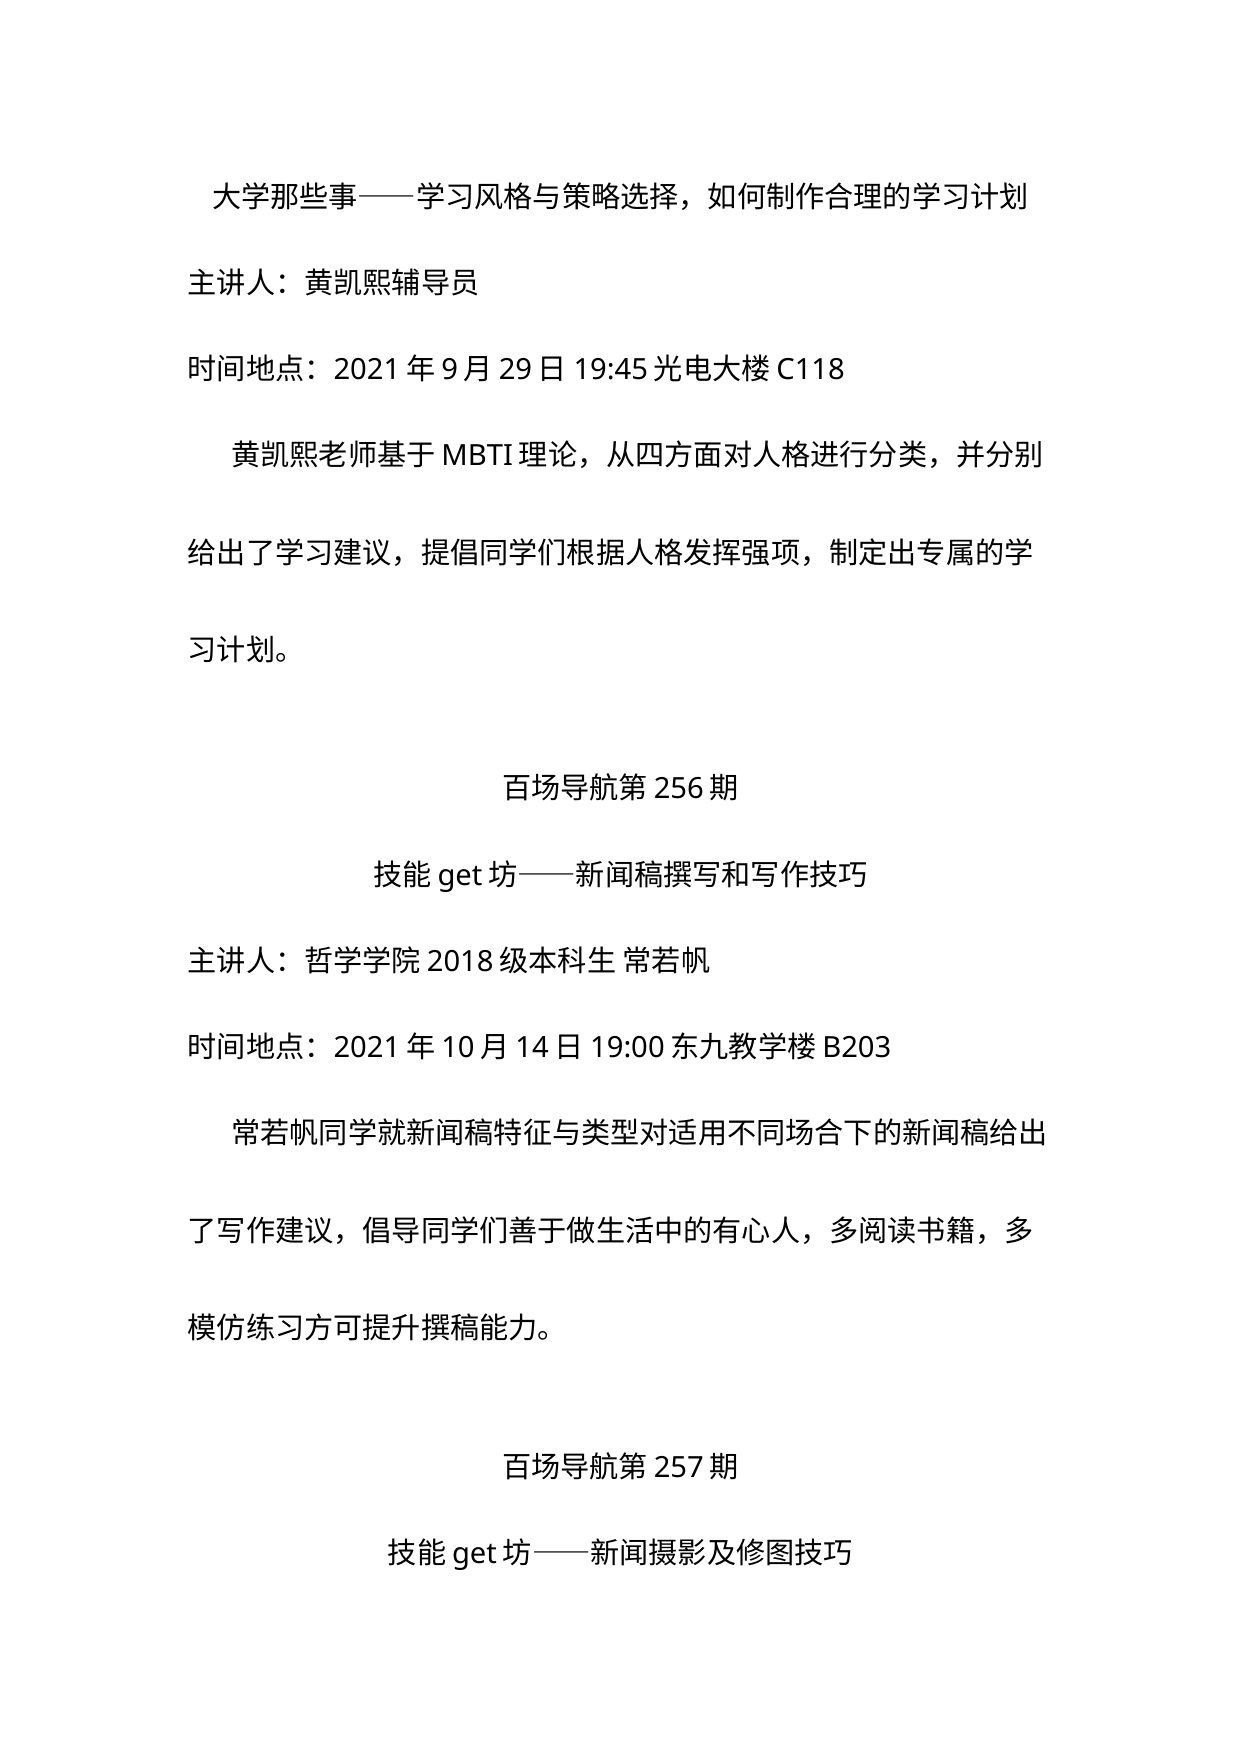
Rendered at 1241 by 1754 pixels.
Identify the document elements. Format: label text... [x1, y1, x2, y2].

text 黄凯熙老师基于MBTI理论，从四方面对人格进行分类，并分别给出了学习建议，提倡同学们根据人格发挥强项，制定出专属的学习计划。 [187, 420, 1053, 680]
text 主讲人：黄凯熙辅导员 [187, 248, 1053, 313]
text 技能get坊——新闻摄影及修图技巧 [187, 1518, 1053, 1583]
text 主讲人：哲学学院2018级本科生 常若帆 [187, 926, 1053, 991]
text 常若帆同学就新闻稿特征与类型对适用不同场合下的新闻稿给出了写作建议，倡导同学们善于做生活中的有心人，多阅读书籍，多模仿练习方可提升撰稿能力。 [187, 1098, 1053, 1358]
text 百场导航第256期 [187, 754, 1053, 819]
text 时间地点：2021年10月14日 19:00东九教学楼B203 [187, 1012, 1053, 1077]
text 大学那些事——学习风格与策略选择，如何制作合理的学习计划 [187, 162, 1053, 227]
text 技能get坊——新闻稿撰写和写作技巧 [187, 840, 1053, 905]
text 时间地点：2021年9月29日 19:45光电大楼C118 [187, 334, 1053, 399]
text 百场导航第257期 [187, 1432, 1053, 1497]
